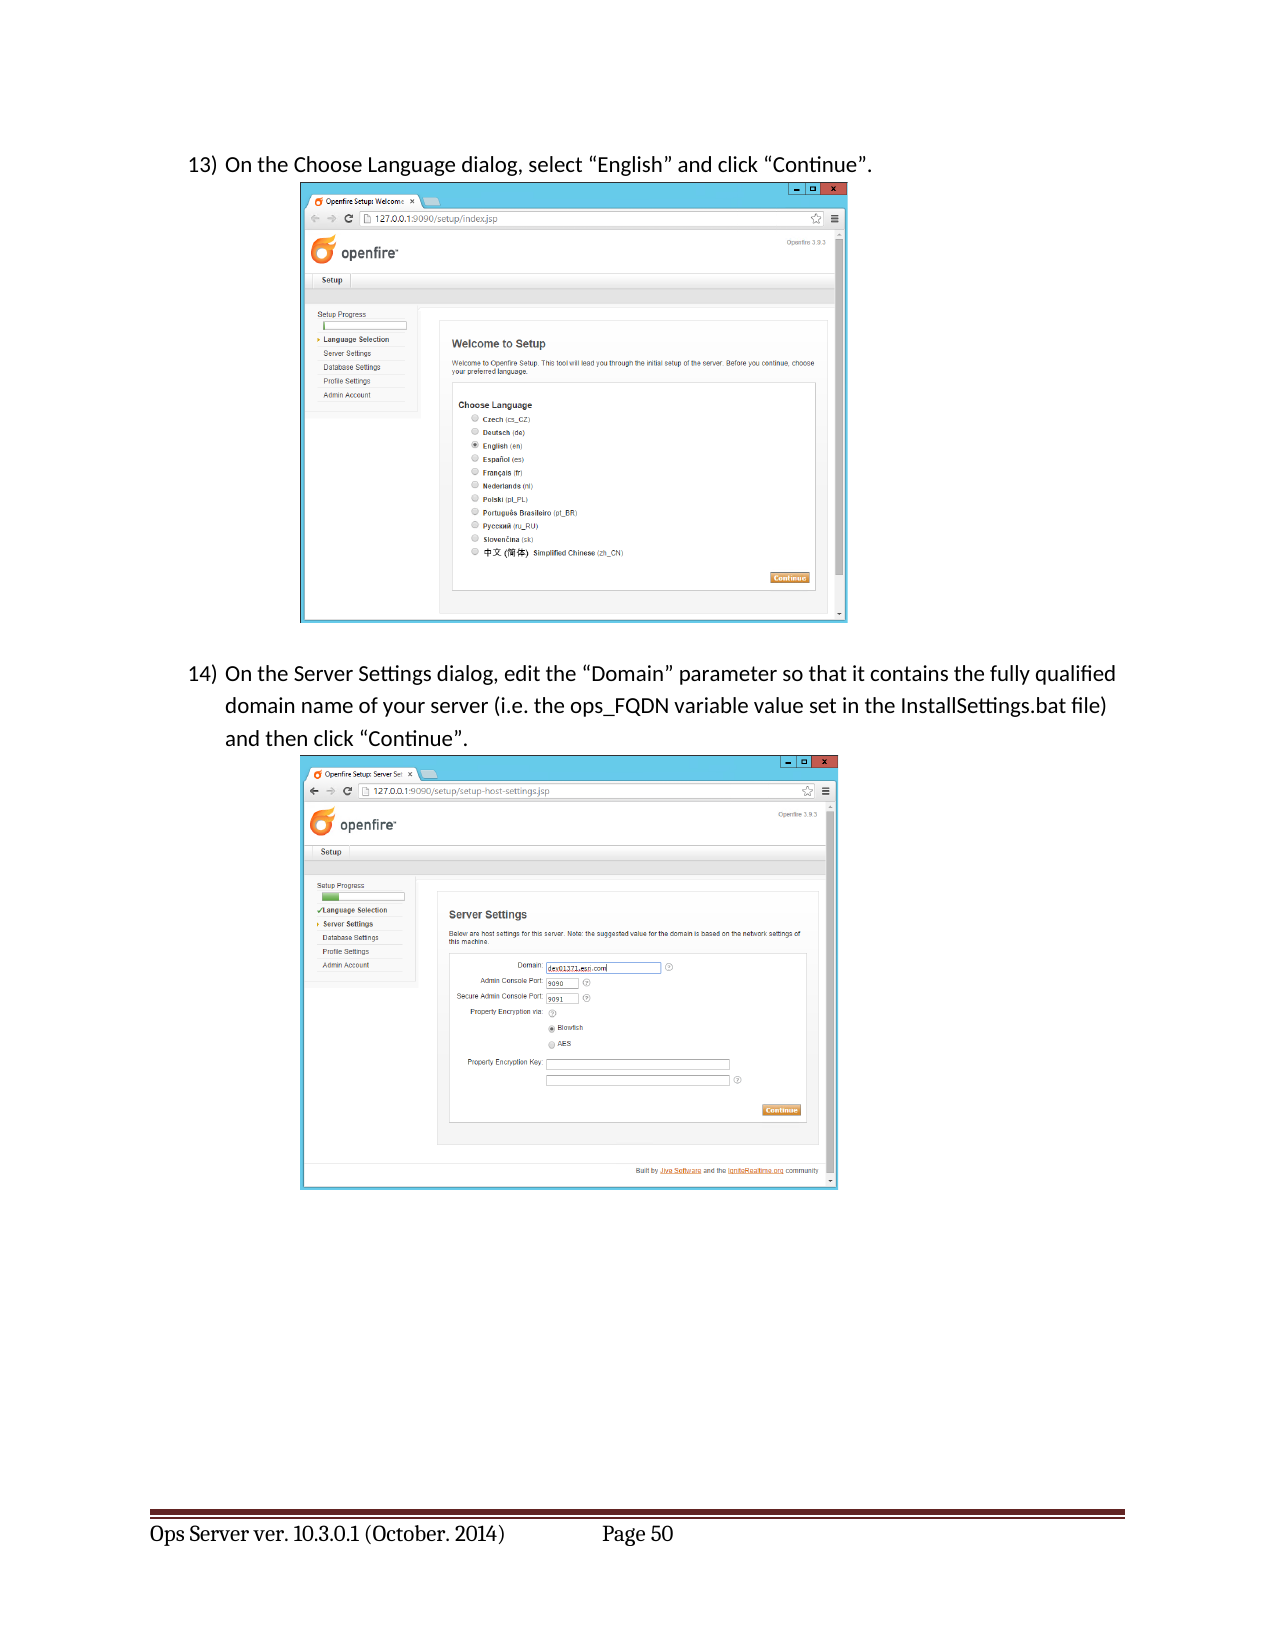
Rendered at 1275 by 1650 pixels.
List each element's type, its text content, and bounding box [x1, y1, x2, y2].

list On the Server Settings dialog, edit the “Domain” parameter so that it contains the fully qualified domain name of your server (i.e. the ops_FQDN variable value set in the InstallSettings.bat file) and then click “Continue”. [187, 659, 1125, 752]
picture [300, 182, 848, 623]
list On the Choose Language dialog, select “English” and click “Continue”. [187, 150, 1125, 178]
picture [300, 755, 839, 1190]
